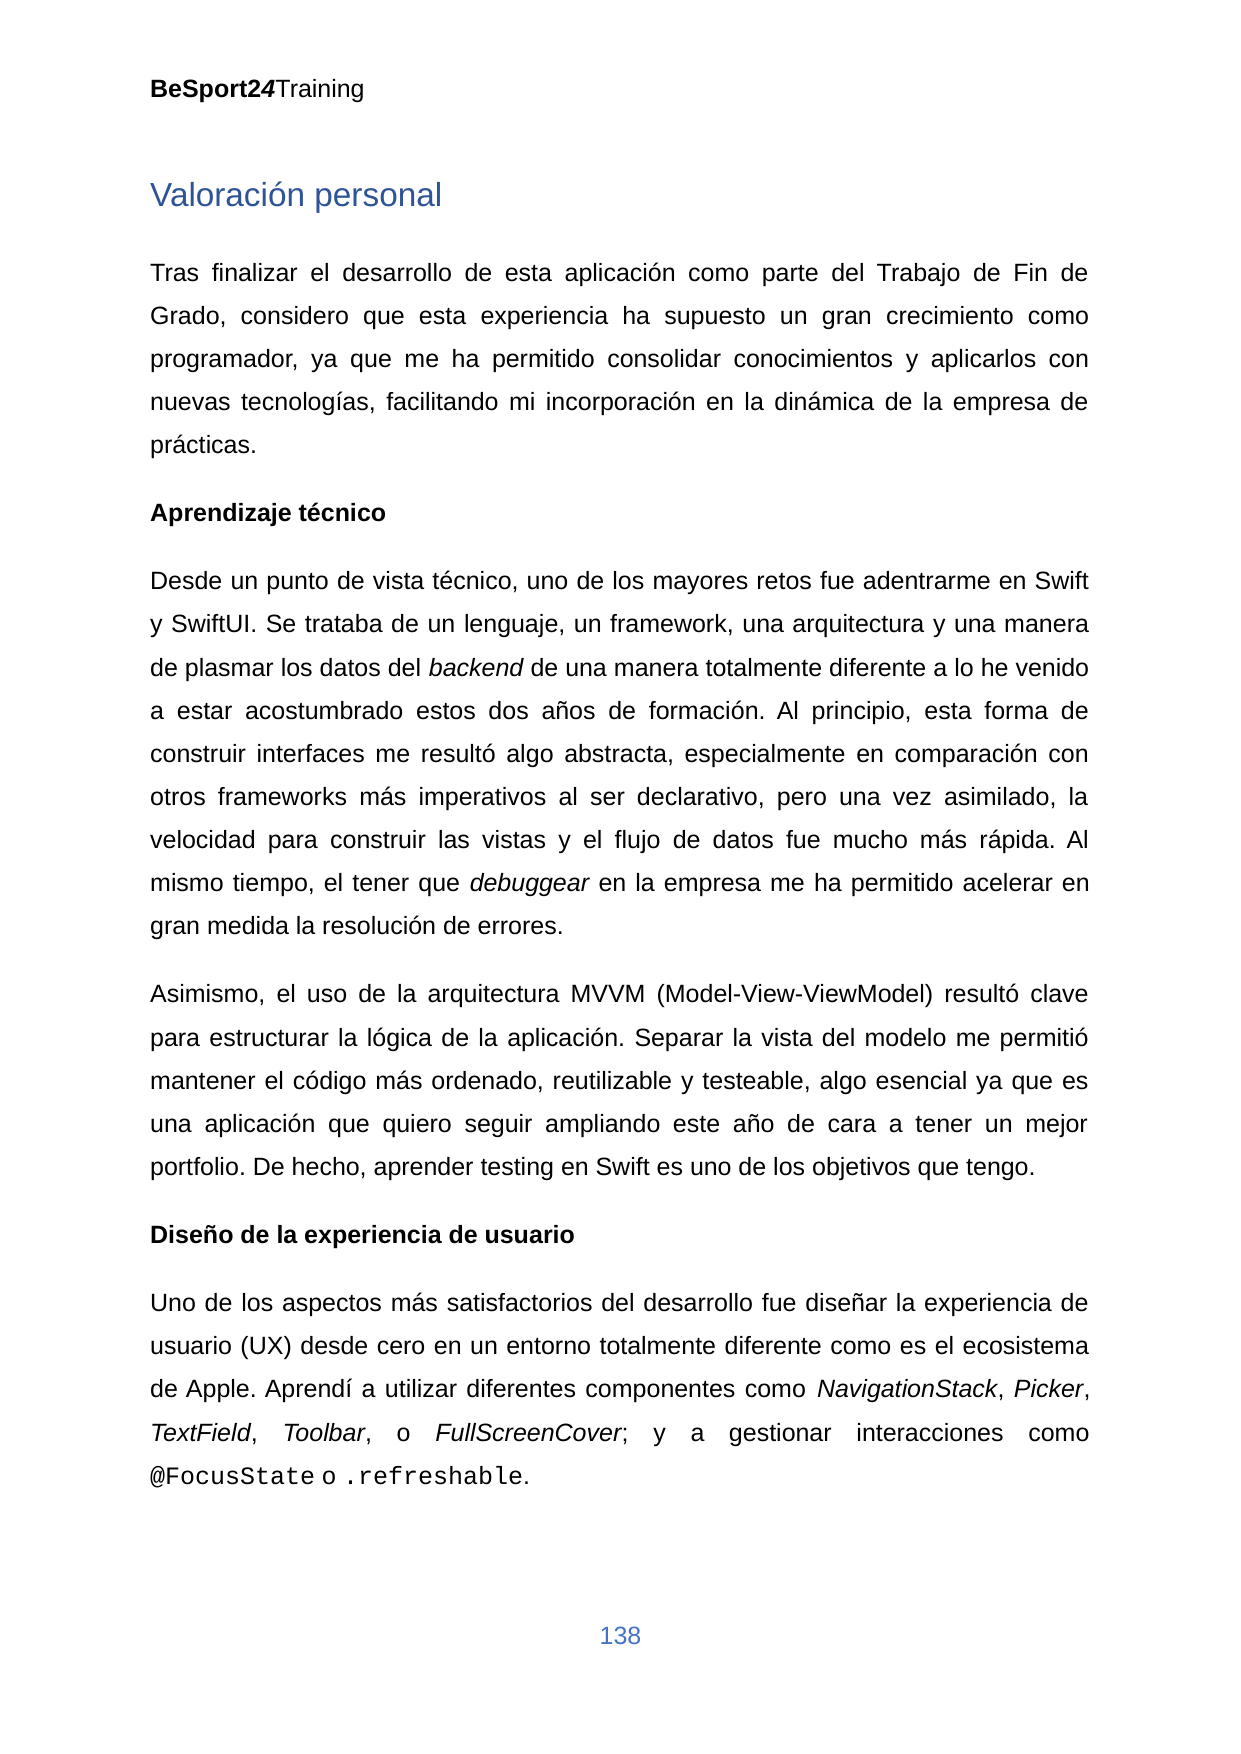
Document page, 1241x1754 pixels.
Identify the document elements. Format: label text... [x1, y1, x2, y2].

text Desde un punto de vista técnico, uno de los mayores retos fue adentrarme en Swift y SwiftUI. Se trataba de un lenguaje, un framework, una arquitectura y una manera de plasmar los datos del backend de una manera totalmente diferente a lo he venido a estar acostumbrado estos dos años de formación. Al principio, esta forma de construir interfaces me resultó algo abstracta, especialmente en comparación con otros frameworks más imperativos al ser declarativo, pero una vez asimilado, la velocidad para construir las vistas y el flujo de datos fue mucho más rápida. Al mismo tiempo, el tener que debuggear en la empresa me ha permitido acelerar en gran medida la resolución de errores. [150, 566, 1090, 940]
text Diseño de la experiencia de usuario [150, 1220, 1090, 1249]
text Uno de los aspectos más satisfactorios del desarrollo fue diseñar la experiencia de usuario (UX) desde cero en un entorno totalmente diferente como es el ecosistema de Apple. Aprendí a utilizar diferentes componentes como NavigationStack, Picker, TextField, Toolbar, o FullScreenCover; y a gestionar interacciones como @FocusState o .refreshable. [150, 1288, 1090, 1492]
subtitle Valoración personal [150, 175, 1090, 213]
text Asimismo, el uso de la arquitectura MVVM (Model-View-ViewModel) resultó clave para estructurar la lógica de la aplicación. Separar la vista del modelo me permitió mantener el código más ordenado, reutilizable y testeable, algo esencial ya que es una aplicación que quiero seguir ampliando este año de cara a tener un mejor portfolio. De hecho, aprender testing en Swift es uno de los objetivos que tengo. [150, 979, 1090, 1181]
text Aprendizaje técnico [150, 498, 1090, 527]
text Tras finalizar el desarrollo de esta aplicación como parte del Trabajo de Fin de Grado, considero que esta experiencia ha supuesto un gran crecimiento como programador, ya que me ha permitido consolidar conocimientos y aplicarlos con nuevas tecnologías, facilitando mi incorporación en la dinámica de la empresa de prácticas. [150, 258, 1090, 459]
